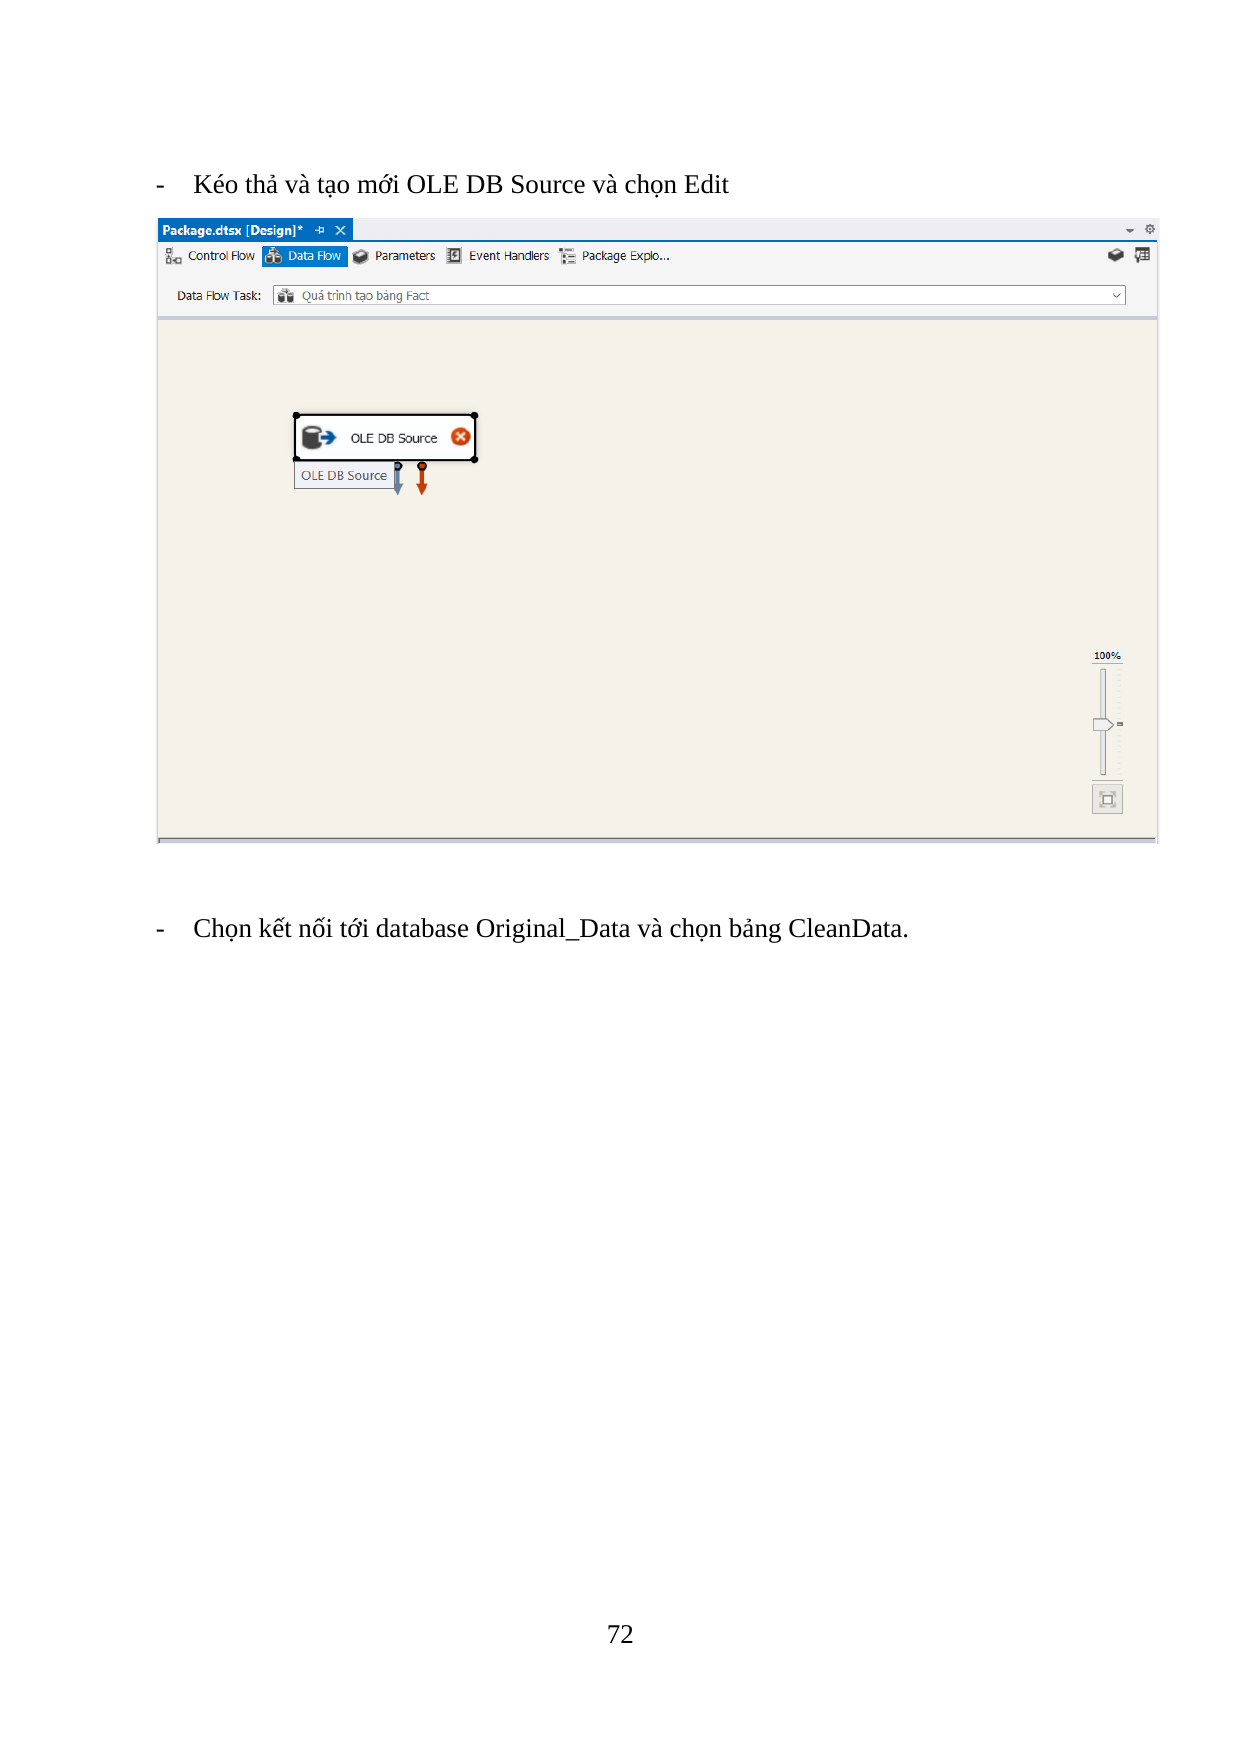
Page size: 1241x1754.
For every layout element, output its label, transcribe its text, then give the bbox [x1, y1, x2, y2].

picture [155, 218, 1160, 844]
list Kéo thả và tạo mới OLE DB Source và chọn Edit [156, 168, 1122, 199]
list Chọn kết nối tới database Original_Data và chọn bảng CleanData. [156, 913, 1122, 944]
